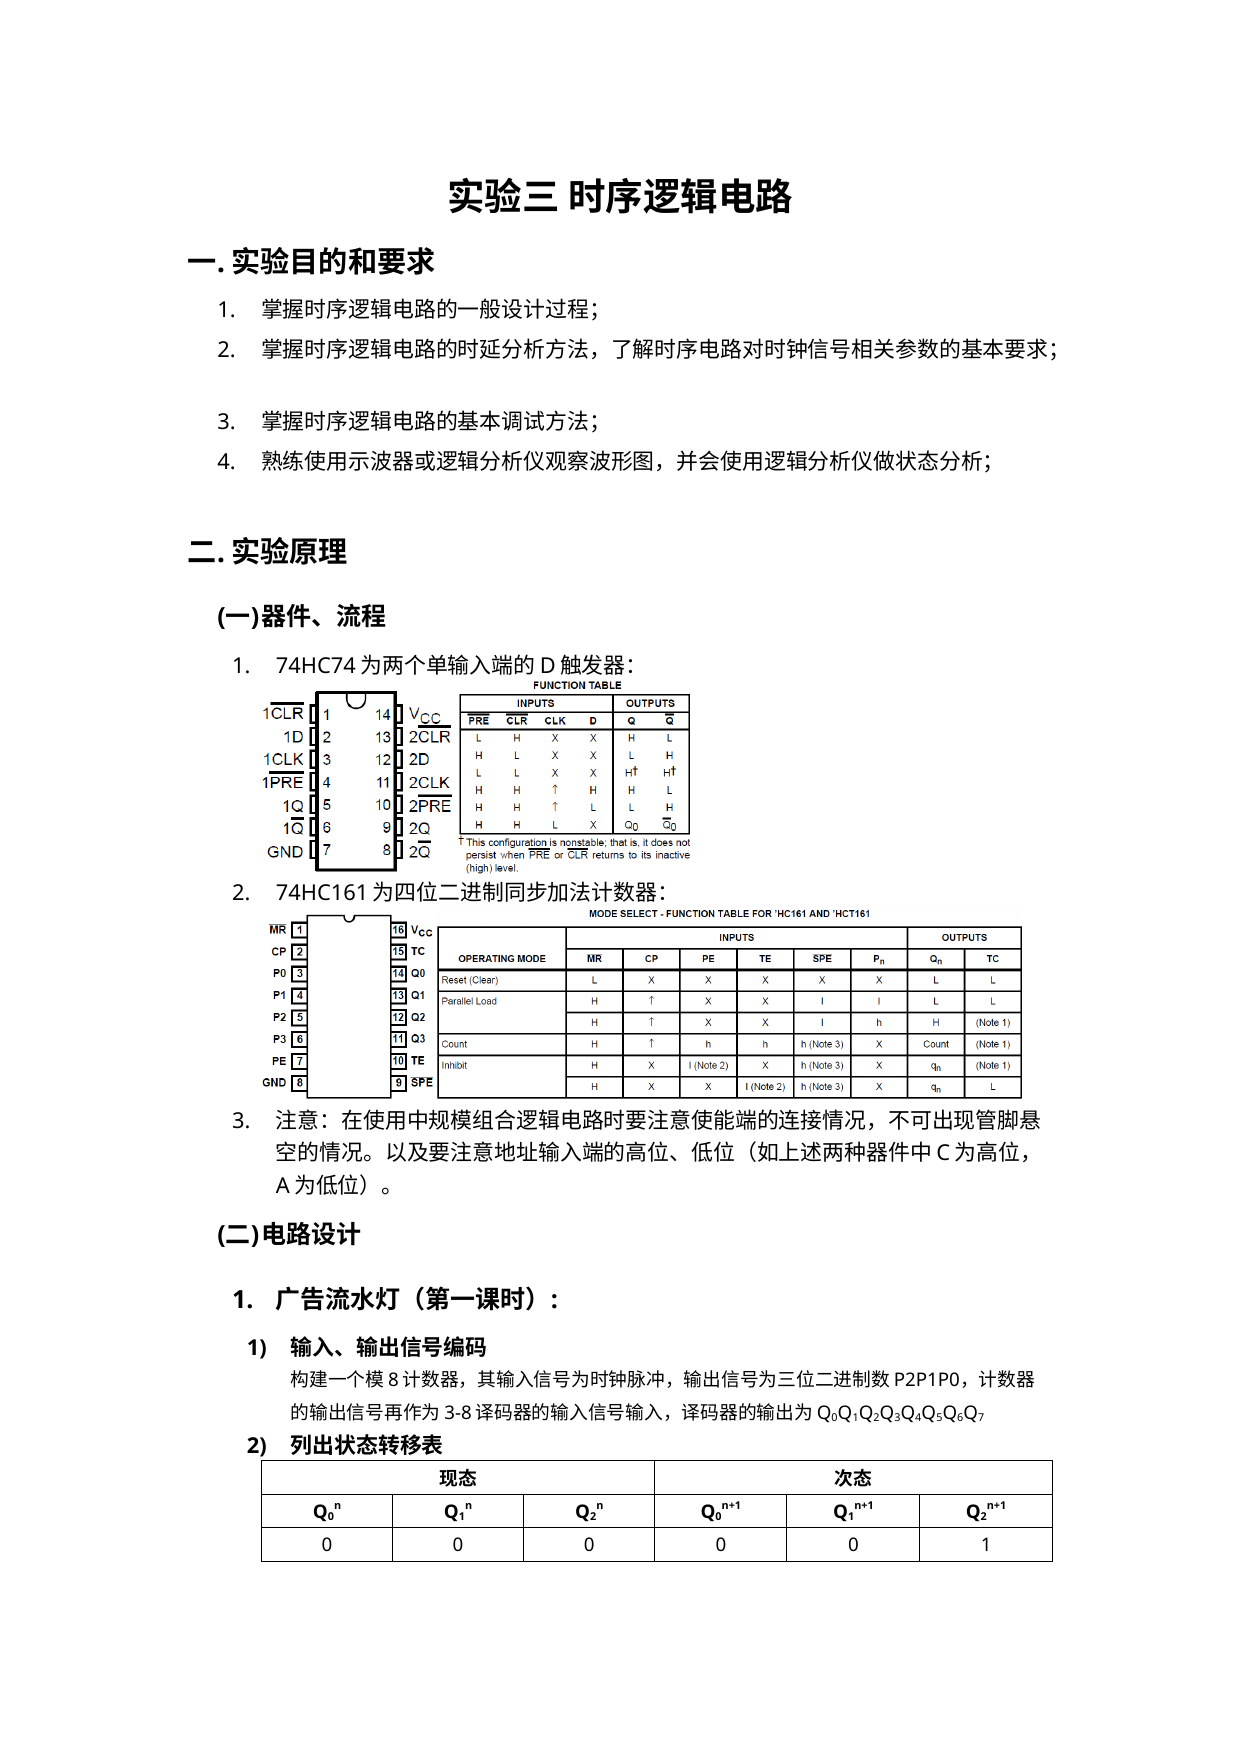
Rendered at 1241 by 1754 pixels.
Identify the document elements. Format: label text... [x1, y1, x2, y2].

list 注意：在使用中规模组合逻辑电路时要注意使能端的连接情况，不可出现管脚悬空的情况。以及要注意地址输入端的高位、低位（如上述两种器件中C为高位，A为低位）。 [232, 1102, 1053, 1200]
list 熟练使用示波器或逻辑分析仪观察波形图，并会使用逻辑分析仪做状态分析； [217, 443, 1053, 476]
table_cell 0 [524, 1528, 654, 1561]
table_header 次态 [655, 1461, 1052, 1493]
table_cell 0 [655, 1528, 786, 1561]
list 实验原理 [187, 517, 1053, 582]
list 列出状态转移表 [247, 1427, 1053, 1460]
table_cell 0 [393, 1528, 523, 1561]
list 74HC74为两个单输入端的D触发器： [232, 647, 1053, 680]
list 74HC161为四位二进制同步加法计数器： [232, 875, 1053, 907]
list 电路设计 [217, 1200, 1053, 1265]
list 构建一个模8计数器，其输入信号为时钟脉冲，输出信号为三位二进制数P2P1P0，计数器的输出信号再作为3-8译码器的输入信号输入，译码器的输出为Q0Q1Q2Q3Q4Q5Q6Q7 [290, 1362, 1053, 1427]
list 器件、流程 [217, 582, 1053, 647]
table_cell Q1n+1 [787, 1495, 919, 1527]
list 掌握时序逻辑电路的时延分析方法，了解时序电路对时钟信号相关参数的基本要求； [217, 332, 1053, 397]
table_cell Q2n+1 [920, 1495, 1052, 1527]
table_cell Q2n [524, 1495, 654, 1527]
table_cell 0 [787, 1528, 919, 1561]
table_cell Q0n [262, 1495, 392, 1527]
list 实验目的和要求 [187, 227, 1053, 292]
table_cell 1 [920, 1528, 1052, 1561]
list 广告流水灯（第一课时）: [232, 1265, 1053, 1330]
table_cell Q0n+1 [655, 1495, 786, 1527]
text 实验三 时序逻辑电路 [187, 162, 1053, 227]
picture [260, 907, 1024, 1101]
picture [260, 680, 693, 875]
list 输入、输出信号编码 [247, 1330, 1053, 1362]
table_cell Q1n [393, 1495, 523, 1527]
table_cell 0 [262, 1528, 392, 1561]
list 掌握时序逻辑电路的基本调试方法； [217, 404, 1053, 436]
list 掌握时序逻辑电路的一般设计过程； [217, 292, 1053, 324]
table_header 现态 [262, 1461, 654, 1493]
